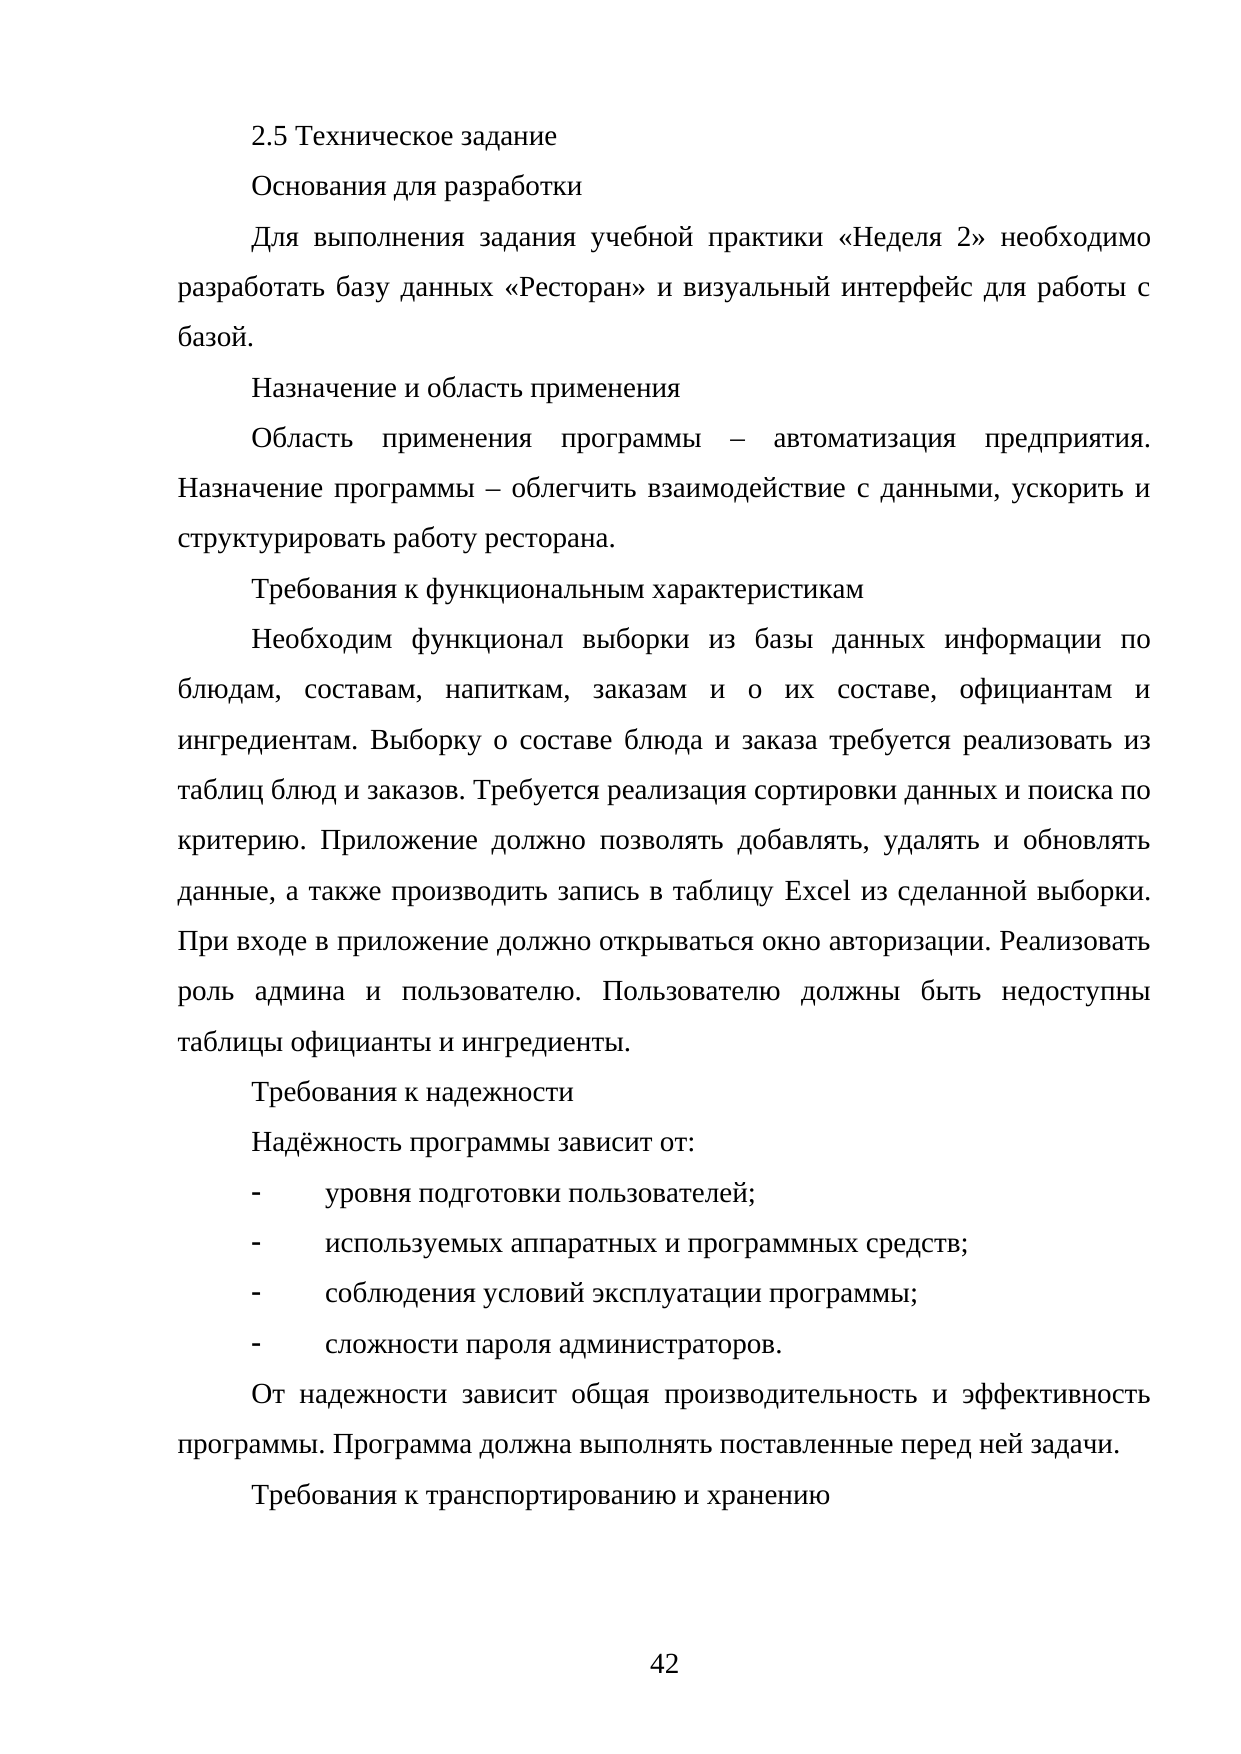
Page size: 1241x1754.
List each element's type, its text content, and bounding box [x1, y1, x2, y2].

text Требования к надежности [177, 1074, 1152, 1108]
text Область применения программы – автоматизация предприятия. Назначение программы – облегчить взаимодействие с данными, ускорить и структурировать работу ресторана. [177, 420, 1152, 554]
text От надежности зависит общая производительность и эффективность программы. Программа должна выполнять поставленные перед ней задачи. [177, 1376, 1152, 1460]
list соблюдения условий эксплуатации программы; [177, 1276, 1152, 1309]
text Необходим функционал выборки из базы данных информации по блюдам, составам, напиткам, заказам и о их составе, официантам и ингредиентам. Выборку о составе блюда и заказа требуется реализовать из таблиц блюд и заказов. Требуется реализация сортировки данных и поиска по критерию. Приложение должно позволять добавлять, удалять и обновлять данные, а также производить запись в таблицу Excel из сделанной выборки. При входе в приложение должно открываться окно авторизации. Реализовать роль админа и пользователю. Пользователю должны быть недоступны таблицы официанты и ингредиенты. [177, 621, 1152, 1057]
text Требования к функциональным характеристикам [177, 571, 1152, 604]
text Назначение и область применения [177, 370, 1152, 403]
list сложности пароля администраторов. [177, 1326, 1152, 1359]
text Надёжность программы зависит от: [177, 1124, 1152, 1158]
text Для выполнения задания учебной практики «Неделя 2» необходимо разработать базу данных «Ресторан» и визуальный интерфейс для работы с базой. [177, 219, 1152, 353]
text Основания для разработки [177, 168, 1152, 202]
list используемых аппаратных и программных средств; [177, 1225, 1152, 1259]
text Требования к транспортированию и хранению [177, 1477, 1152, 1511]
text 2.5 Техническое задание [177, 118, 1152, 152]
list уровня подготовки пользователей; [177, 1175, 1152, 1208]
